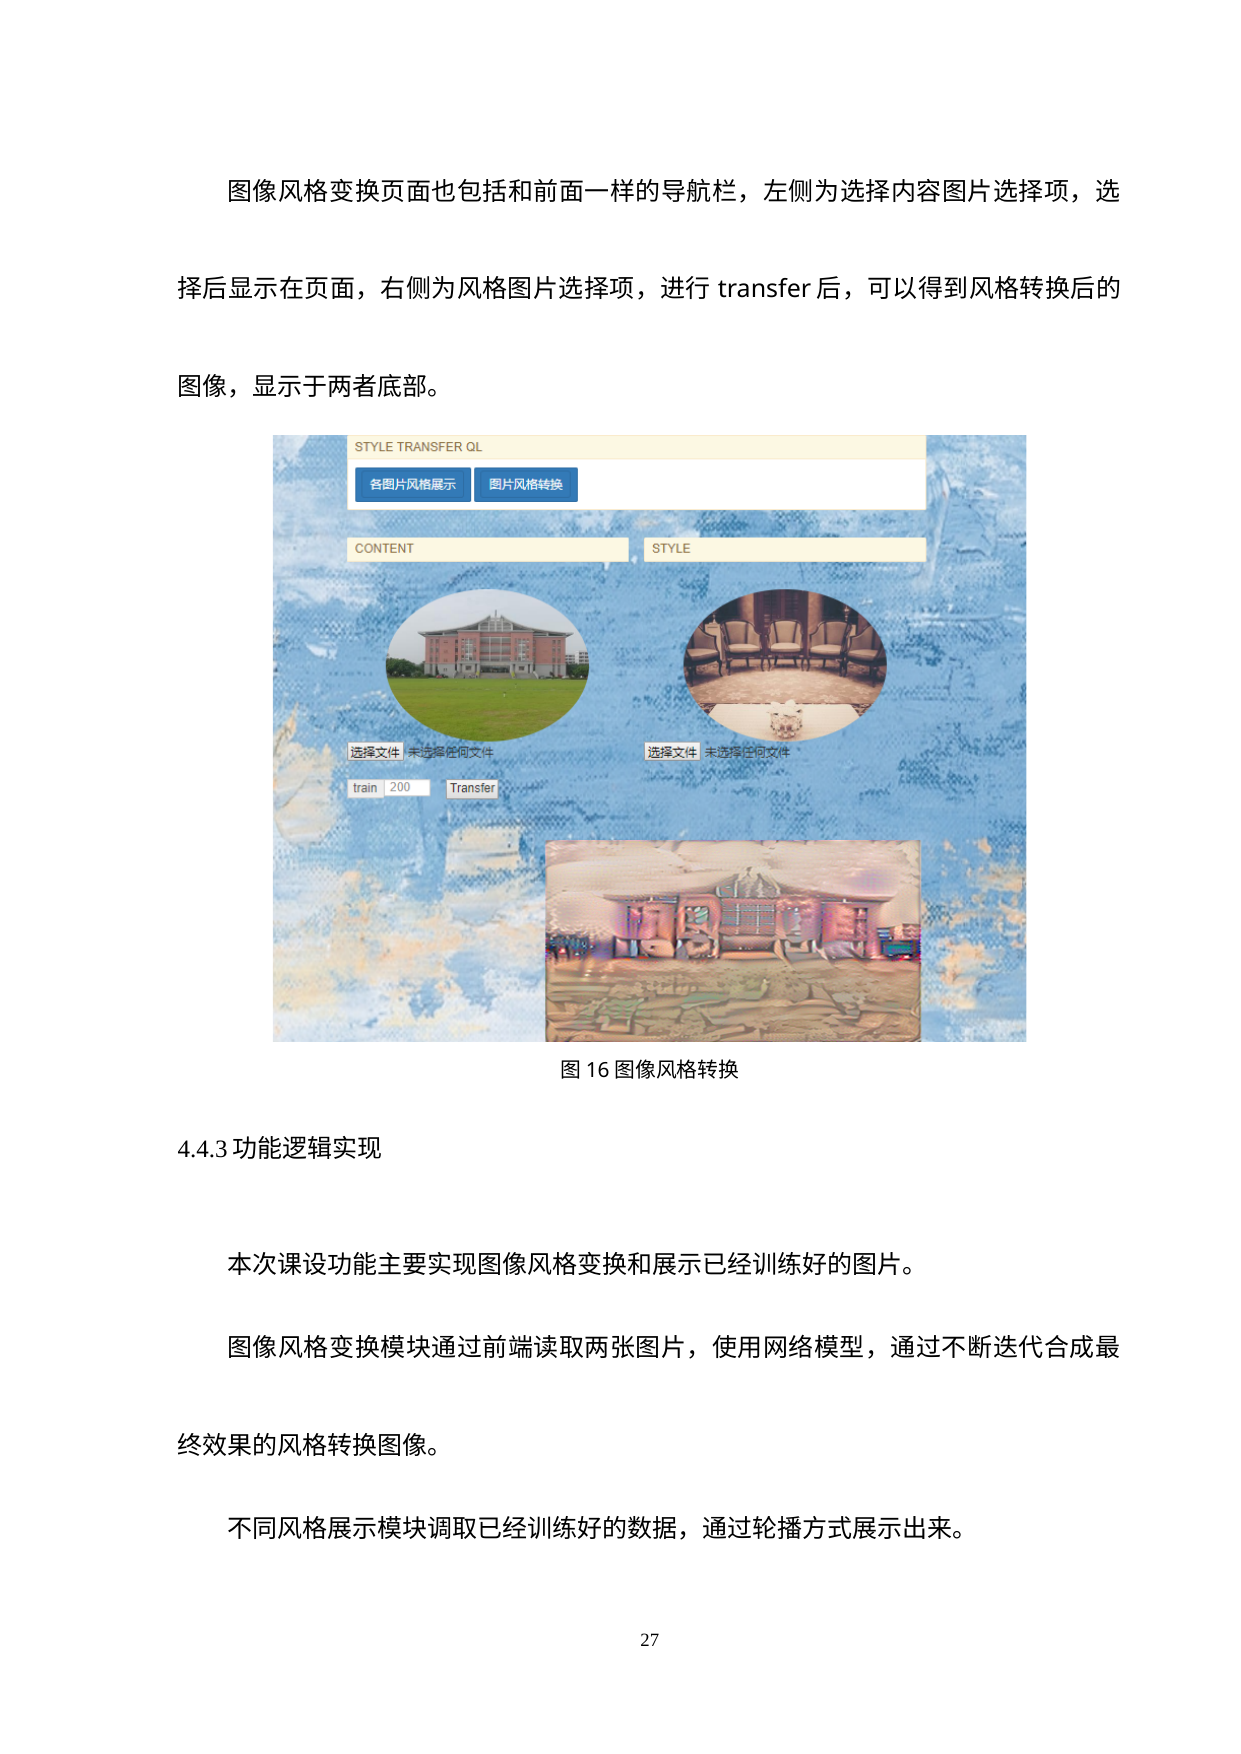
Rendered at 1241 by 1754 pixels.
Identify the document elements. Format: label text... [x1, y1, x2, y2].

text 图像风格变换模块通过前端读取两张图片，使用网络模型，通过不断迭代合成最终效果的风格转换图像。 [177, 1313, 1122, 1476]
text 本次课设功能主要实现图像风格变换和展示已经训练好的图片。 [177, 1230, 1122, 1295]
text 不同风格展示模块调取已经训练好的数据，通过轮播方式展示出来。 [177, 1494, 1122, 1559]
text 图像风格变换页面也包括和前面一样的导航栏，左侧为选择内容图片选择项，选择后显示在页面，右侧为风格图片选择项，进行transfer后，可以得到风格转换后的图像，显示于两者底部。 [177, 157, 1122, 417]
subtitle 4.4.3功能逻辑实现 [177, 1114, 1122, 1179]
picture [272, 435, 1027, 1042]
text 图 16 图像风格转换 [177, 1053, 1122, 1085]
